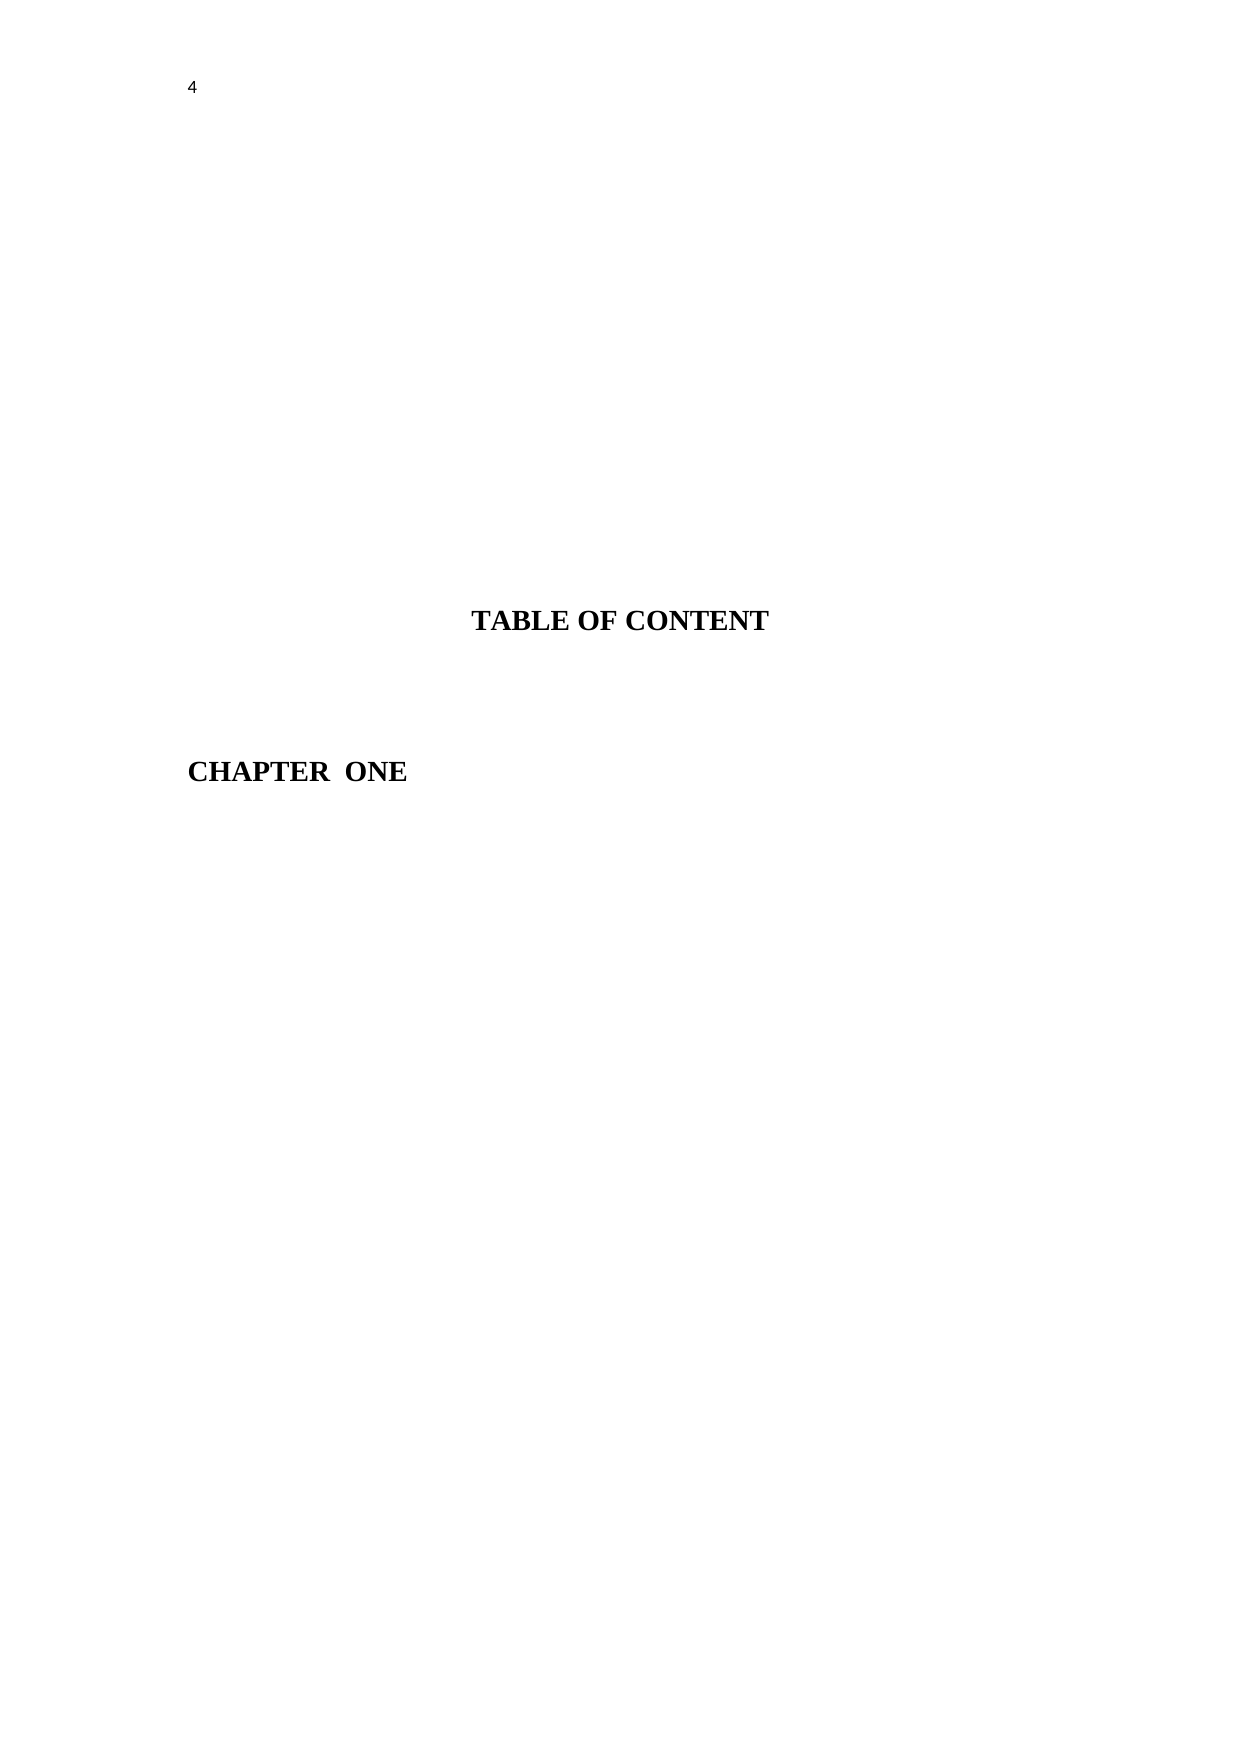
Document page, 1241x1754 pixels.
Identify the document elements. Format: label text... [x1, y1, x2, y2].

text TABLE OF CONTENT [187, 603, 1053, 636]
text CHAPTER ONE [187, 754, 1053, 787]
